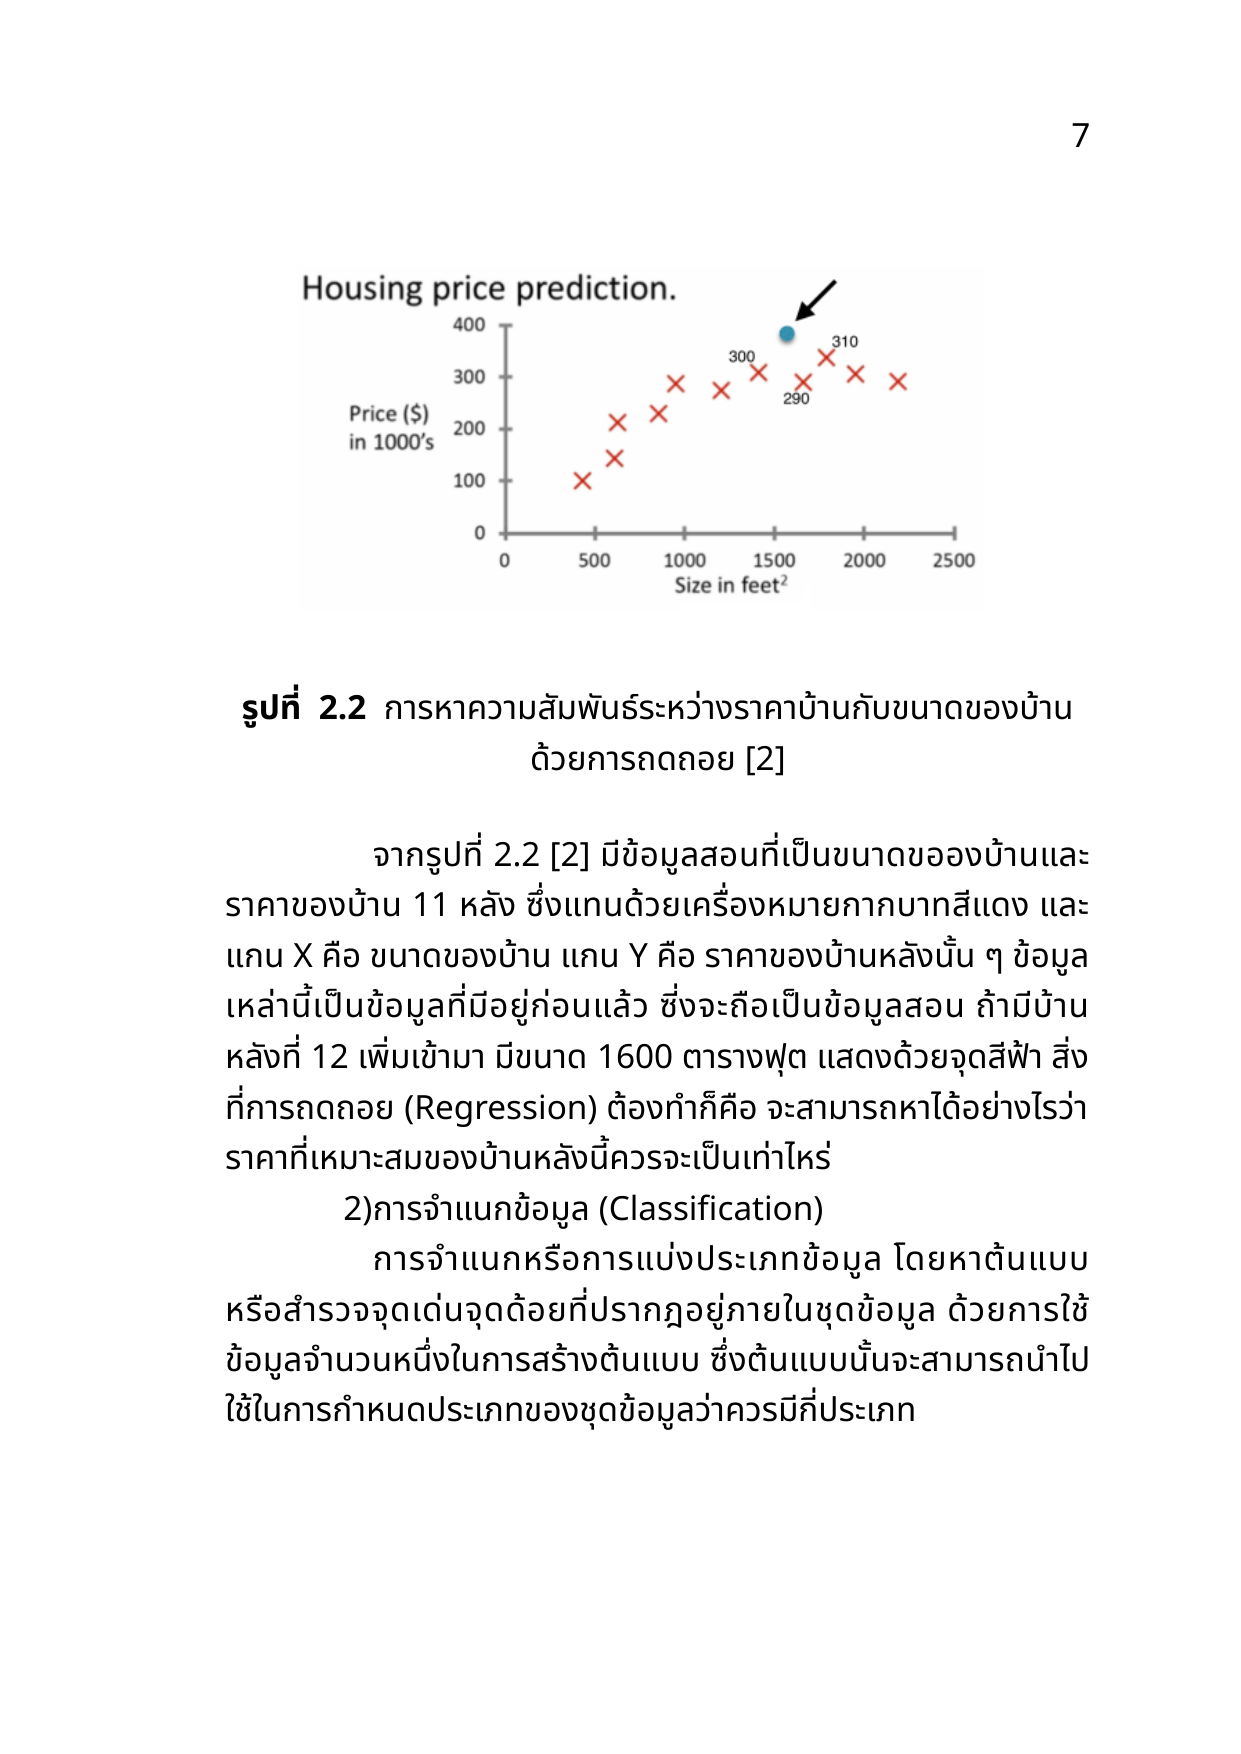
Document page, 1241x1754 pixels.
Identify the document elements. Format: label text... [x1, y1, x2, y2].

text รูปที่ 2.2 การหาความสัมพันธ์ระหว่างราคาบ้านกับขนาดของบ้านด้วยการถดถอย [2] [225, 684, 1090, 785]
text การจำแนกหรือการแบ่งประเภทข้อมูล โดยหาต้นแบบหรือสำรวจจุดเด่นจุดด้อยที่ปรากฎอยู่ภายในชุดข้อมูล ด้วยการใช้ข้อมูลจำนวนหนึ่งในการสร้างต้นแบบ ซึ่งต้นแบบนั้นจะสามารถนำไปใช้ในการกำหนดประเภทของชุดข้อมูลว่าควรมีกี่ประเภท [225, 1235, 1090, 1437]
text จากรูปที่ 2.2 [2] มีข้อมูลสอนที่เป็นขนาดขอองบ้านและราคาของบ้าน 11 หลัง ซึ่งแทนด้วยเครื่องหมายกากบาทสีแดง และแกน X คือ ขนาดของบ้าน แกน Y คือ ราคาของบ้านหลังนั้น ๆ ข้อมูลเหล่านี้เป็นข้อมูลที่มีอยู่ก่อนแล้ว ซี่งจะถือเป็นข้อมูลสอน ถ้ามีบ้านหลังที่ 12 เพิ่มเข้ามา มีขนาด 1600 ตารางฟุต แสดงด้วยจุดสีฟ้า สิ่งที่การถดถอย (Regression) ต้องทำก็คือ จะสามารถหาได้อย่างไรว่าราคาที่เหมาะสมของบ้านหลังนี้ควรจะเป็นเท่าไหร่ [225, 831, 1090, 1184]
text 2) การจำแนกข้อมูล (Classification) [225, 1184, 1090, 1235]
picture [297, 225, 1018, 639]
